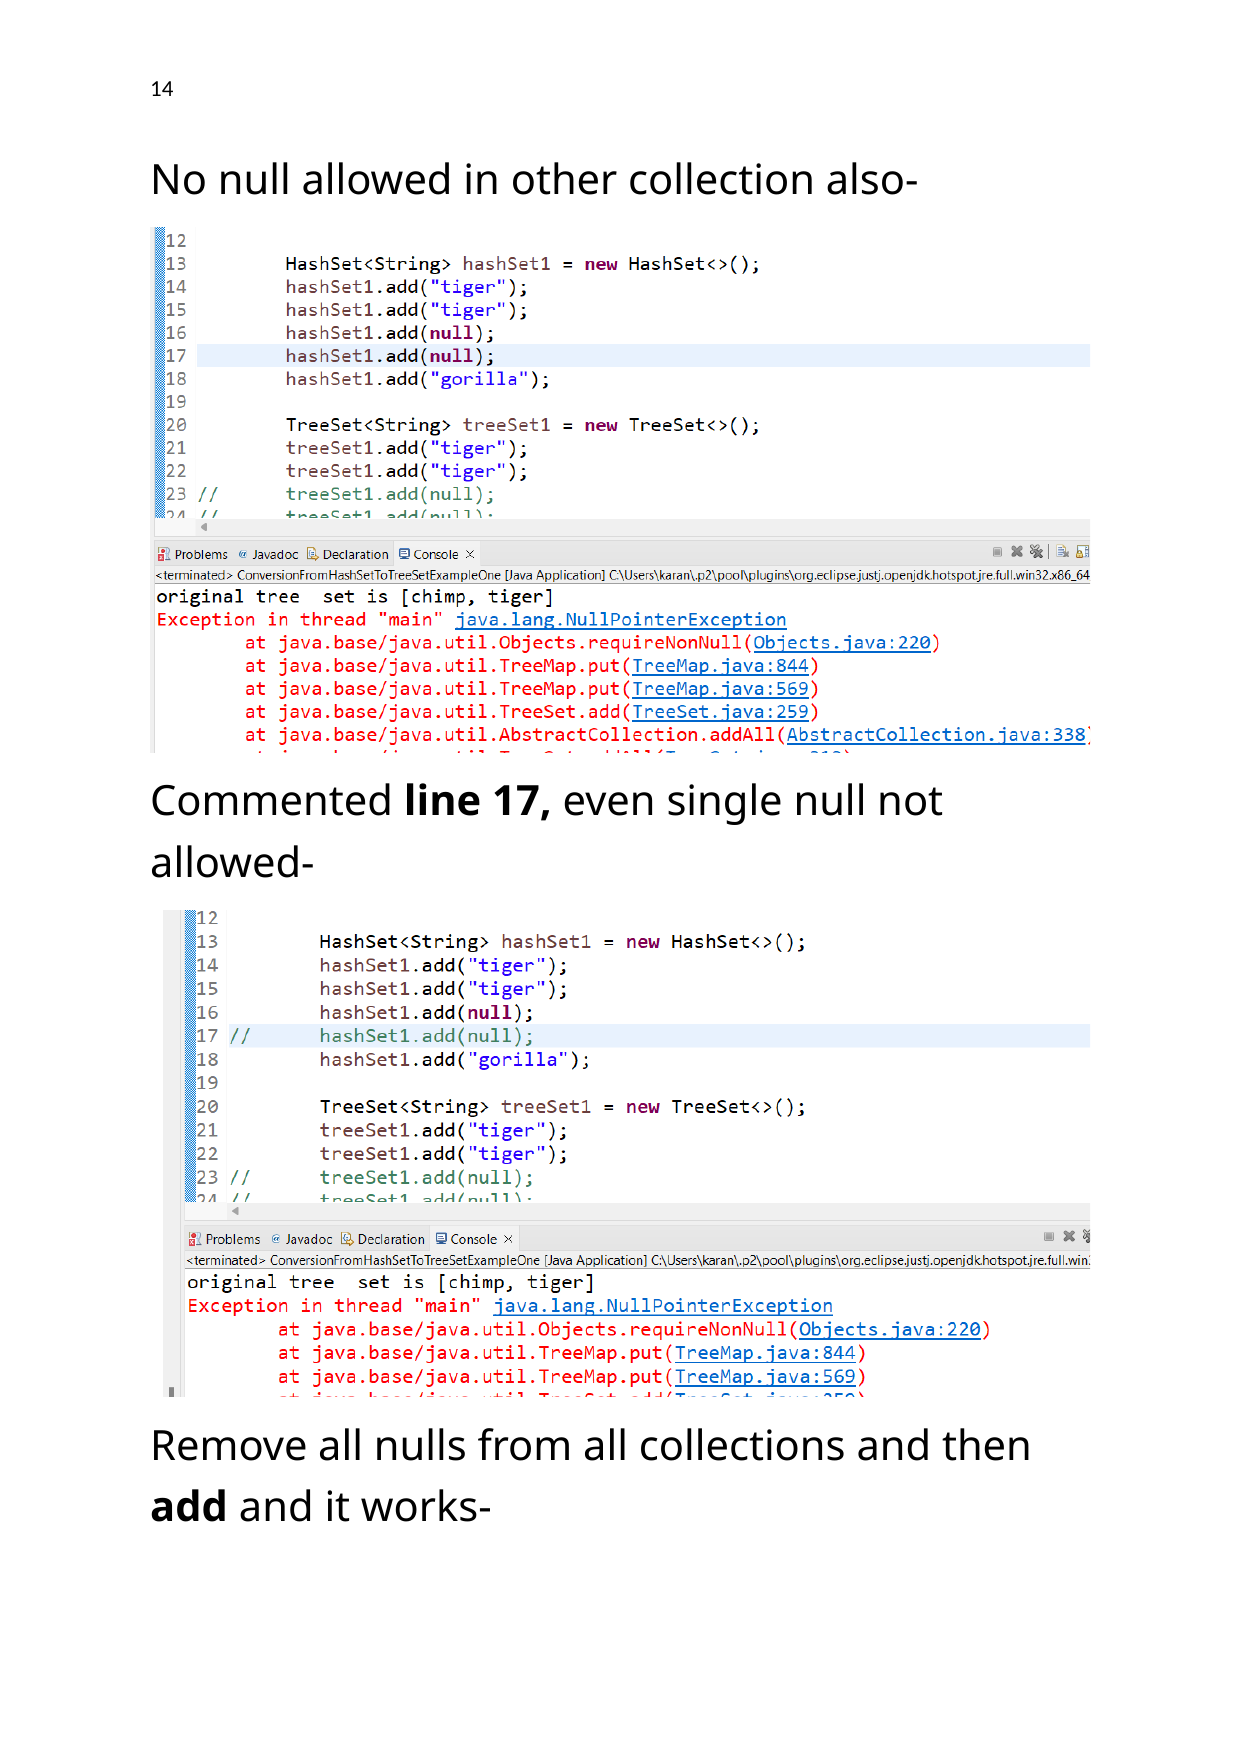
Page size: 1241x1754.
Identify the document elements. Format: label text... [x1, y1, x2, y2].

picture [150, 910, 1091, 1397]
picture [150, 227, 1091, 753]
text No null allowed in other collection also- [150, 150, 1090, 207]
text Commented line 17, even single null not allowed- [150, 771, 1090, 889]
text Remove all nulls from all collections and then add and it works- [150, 1416, 1090, 1533]
